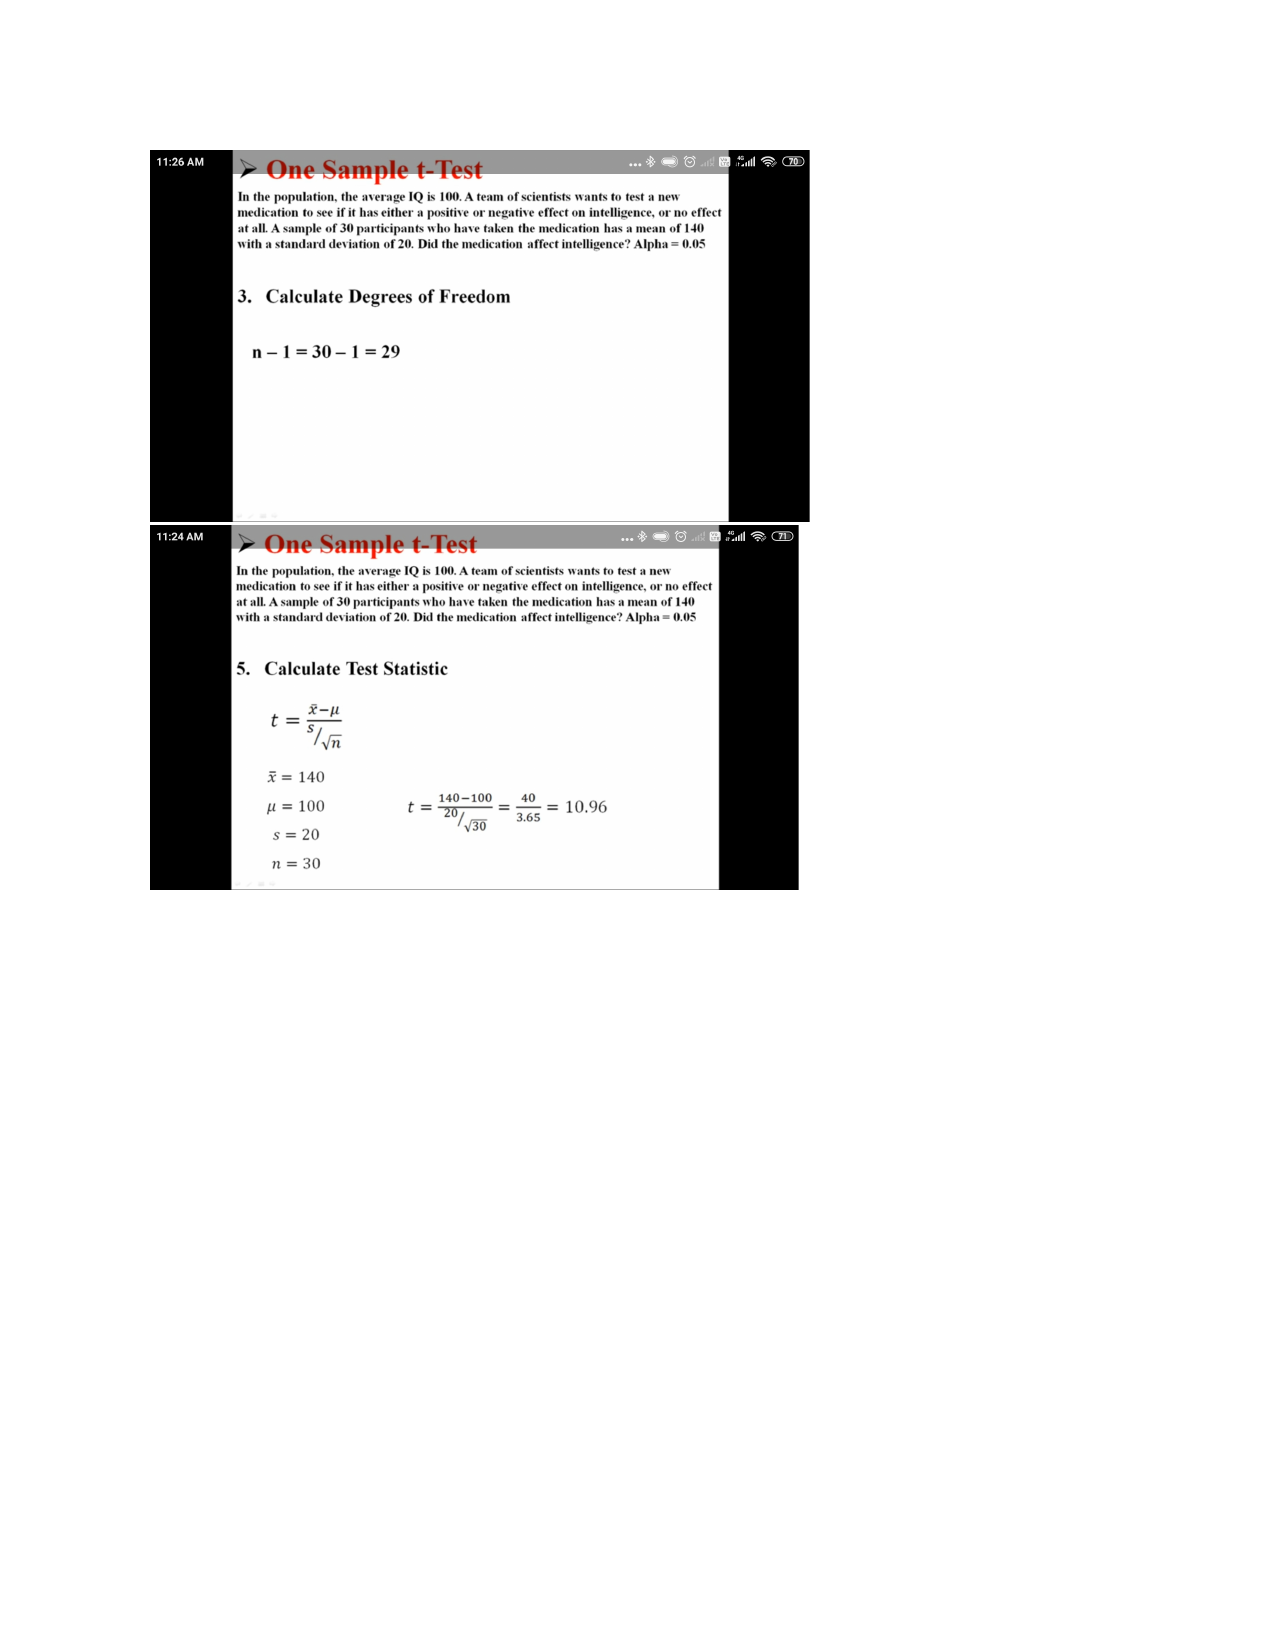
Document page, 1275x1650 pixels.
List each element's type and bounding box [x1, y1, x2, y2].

picture [150, 525, 799, 890]
picture [150, 150, 810, 522]
